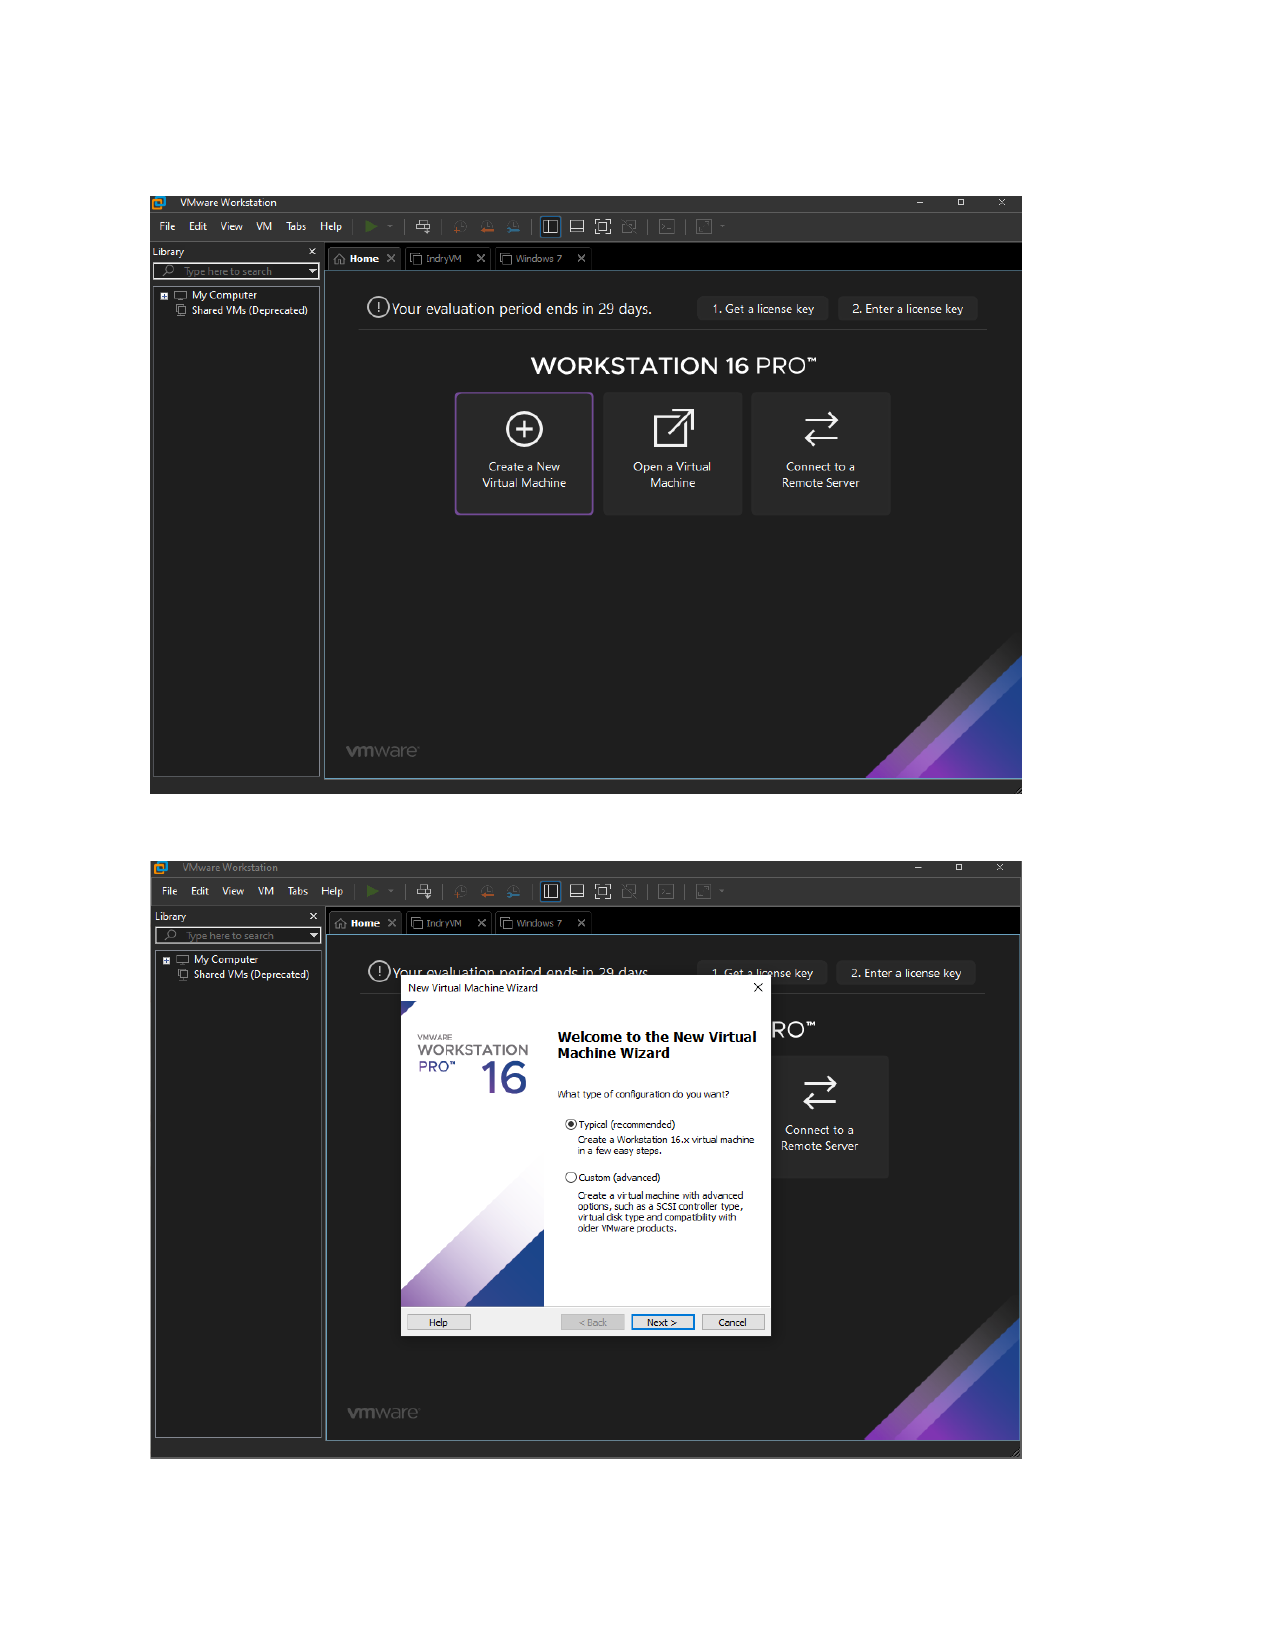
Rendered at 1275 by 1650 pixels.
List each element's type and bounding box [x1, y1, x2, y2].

picture [150, 861, 1022, 1459]
picture [150, 196, 1022, 794]
